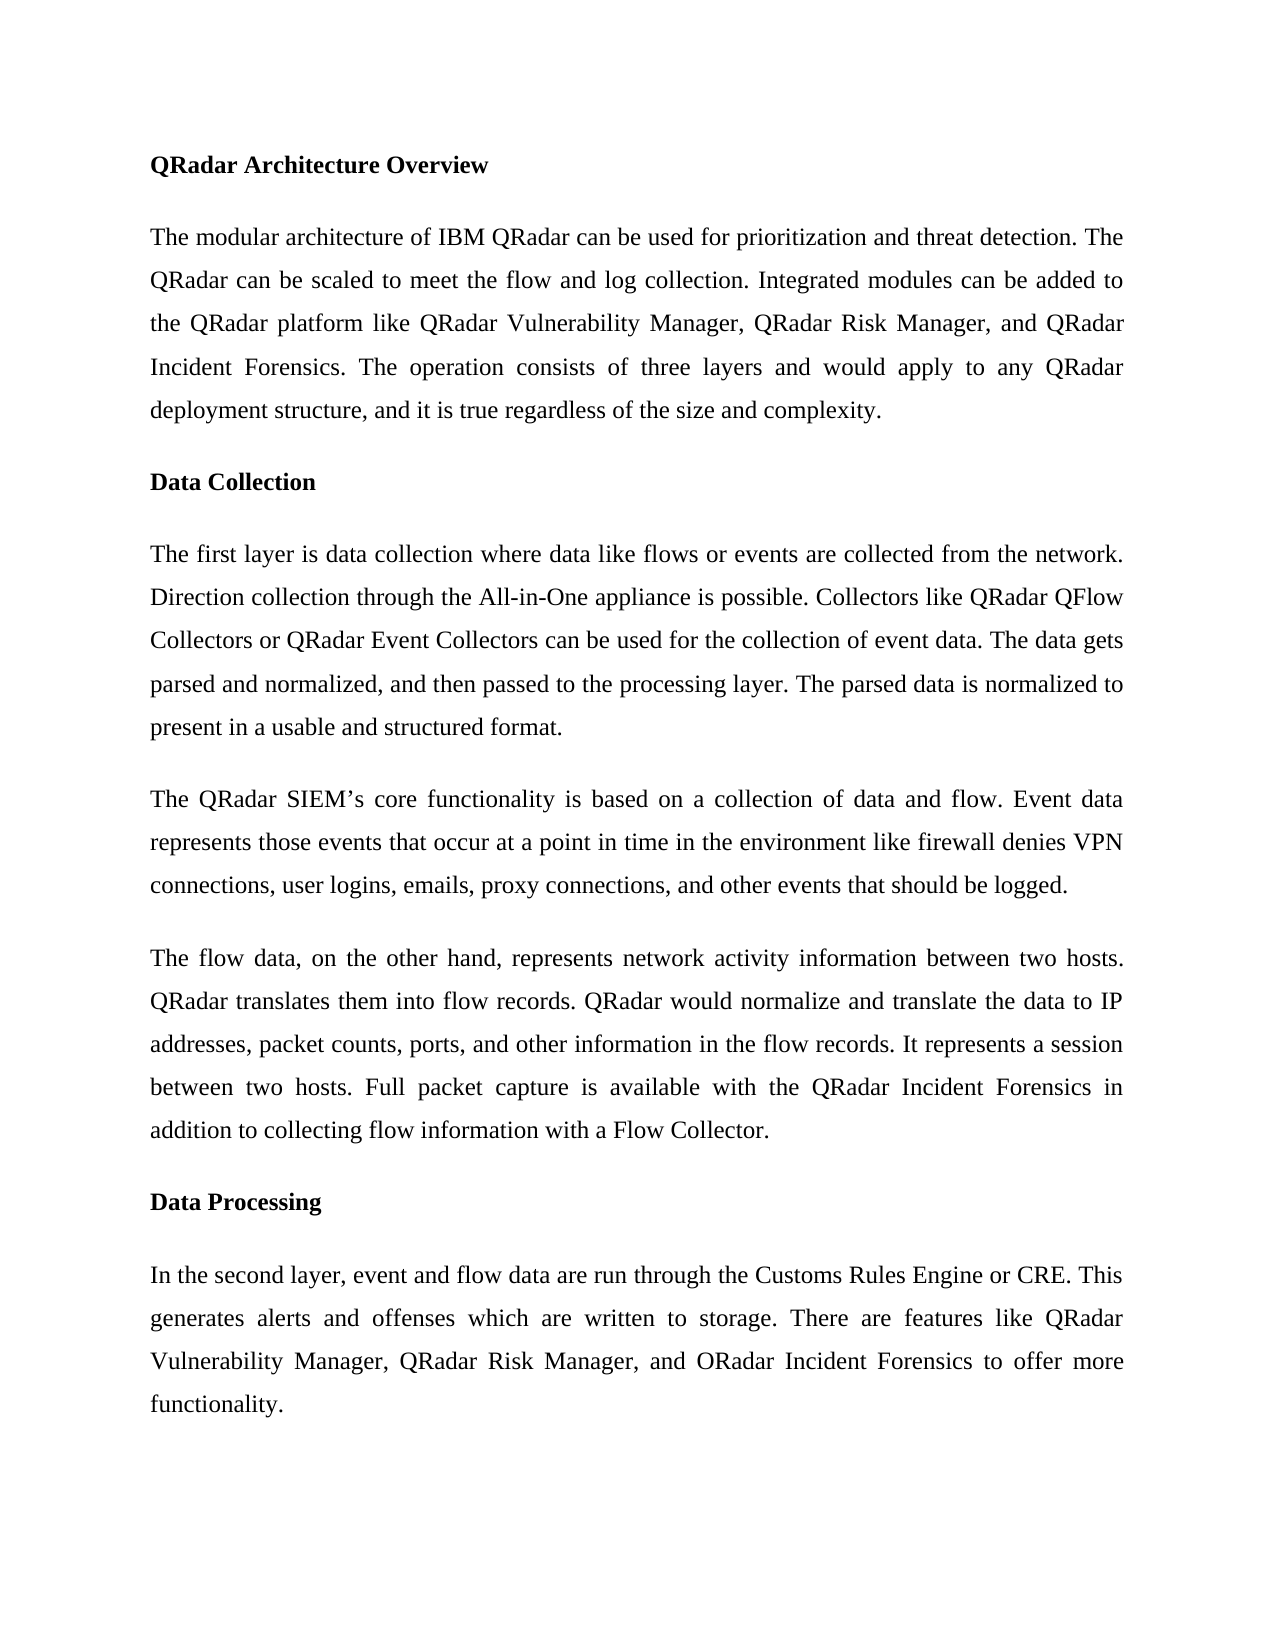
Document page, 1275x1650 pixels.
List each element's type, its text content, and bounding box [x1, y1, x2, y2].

text The QRadar SIEM’s core functionality is based on a collection of data and flow. Event data represents those events that occur at a point in time in the environment like firewall denies VPN connections, user logins, emails, proxy connections, and other events that should be logged. [150, 784, 1125, 899]
text The modular architecture of IBM QRadar can be used for prioritization and threat detection. The QRadar can be scaled to meet the flow and log collection. Integrated modules can be added to the QRadar platform like QRadar Vulnerability Manager, QRadar Risk Manager, and QRadar Incident Forensics. The operation consists of three layers and would apply to any QRadar deployment structure, and it is true regardless of the size and complexity. [150, 222, 1125, 423]
text In the second layer, event and flow data are run through the Customs Rules Engine or CRE. This generates alerts and offenses which are written to storage. There are features like QRadar Vulnerability Manager, QRadar Risk Manager, and ORadar Incident Forensics to offer more functionality. [150, 1260, 1125, 1418]
subtitle Data Collection [150, 467, 1125, 496]
subtitle Data Processing [150, 1187, 1125, 1216]
subtitle QRadar Architecture Overview [150, 150, 1125, 179]
text The first layer is data collection where data like flows or events are collected from the network. Direction collection through the All-in-One appliance is possible. Collectors like QRadar QFlow Collectors or QRadar Event Collectors can be used for the collection of event data. The data gets parsed and normalized, and then passed to the processing layer. The parsed data is normalized to present in a usable and structured format. [150, 539, 1125, 741]
text The flow data, on the other hand, represents network activity information between two hosts. QRadar translates them into flow records. QRadar would normalize and translate the data to IP addresses, packet counts, ports, and other information in the flow records. It represents a session between two hosts. Full packet capture is available with the QRadar Incident Forensics in addition to collecting flow information with a Flow Collector. [150, 943, 1125, 1144]
